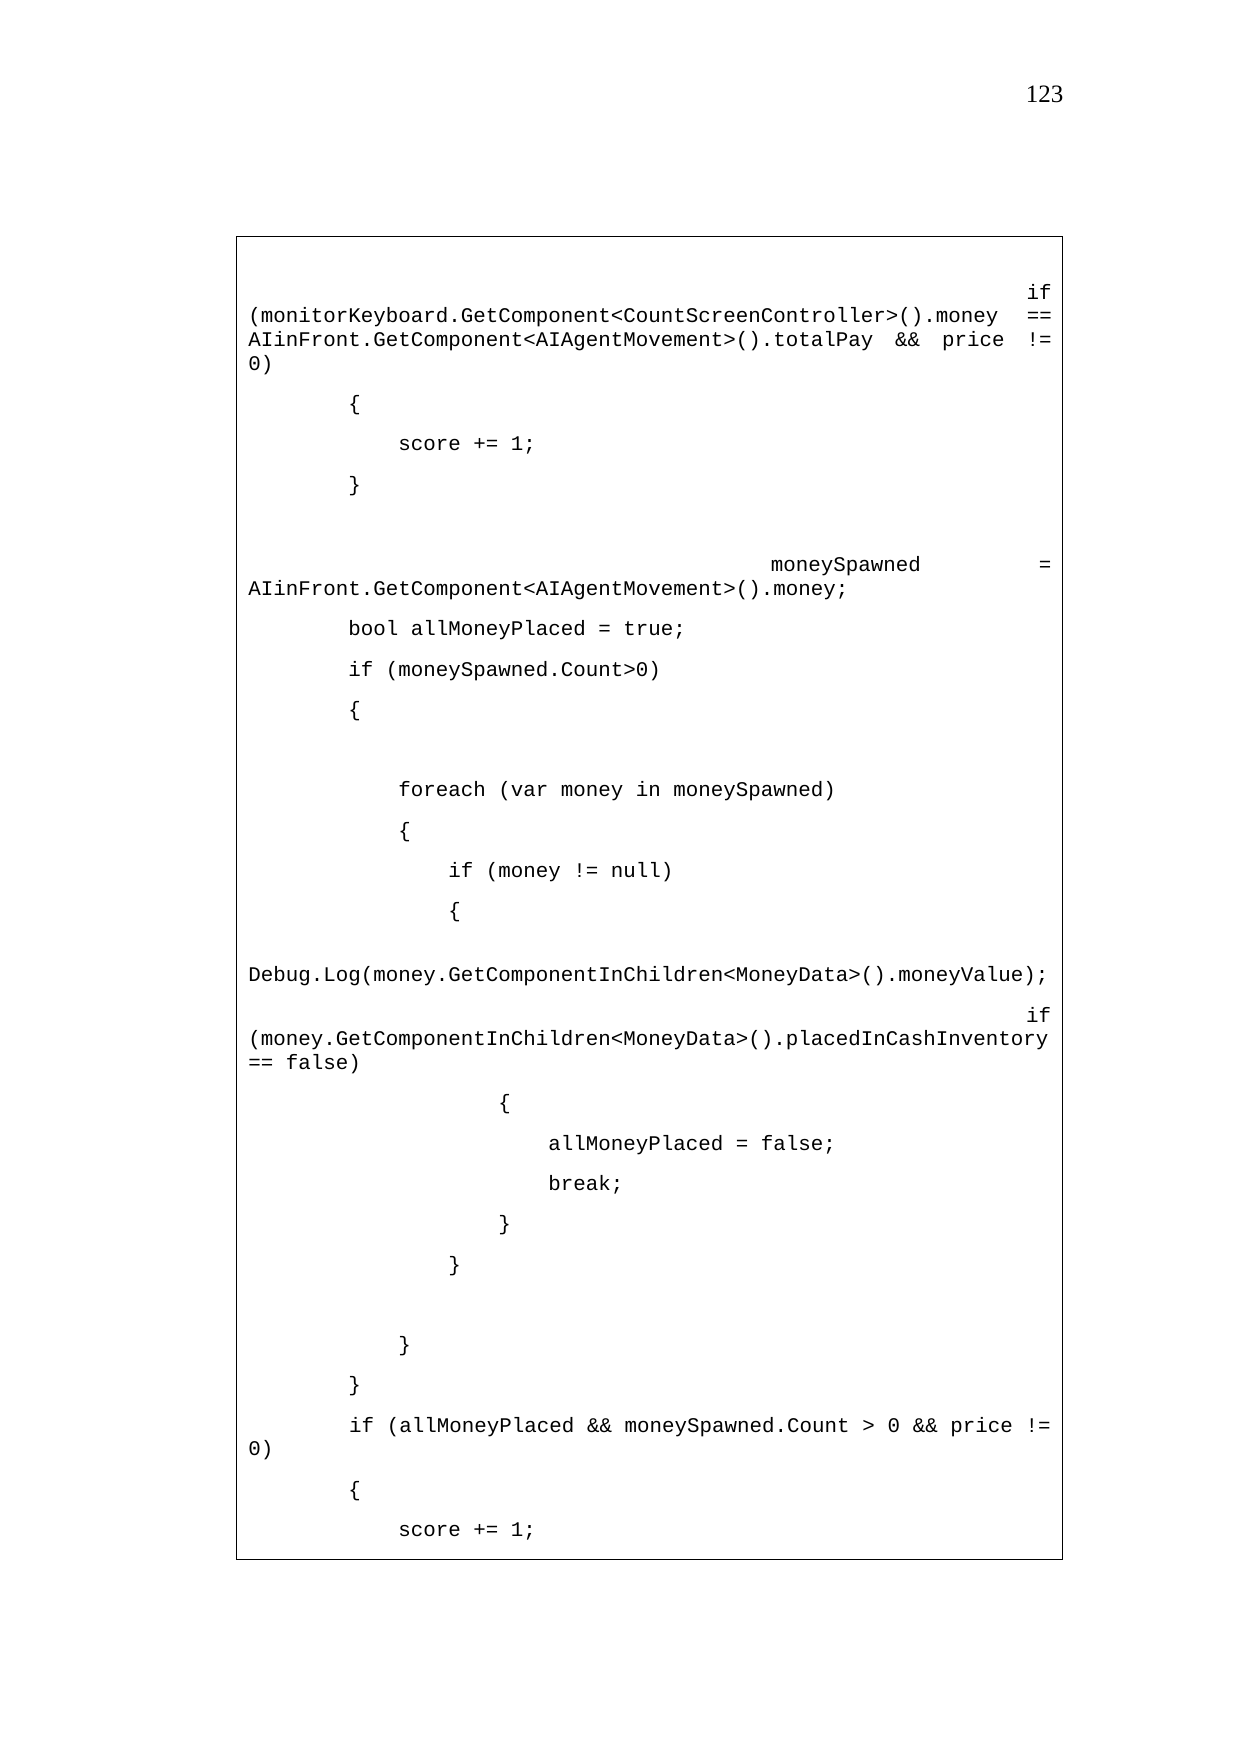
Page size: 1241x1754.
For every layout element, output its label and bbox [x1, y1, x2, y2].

table_header [237, 237, 1062, 1559]
